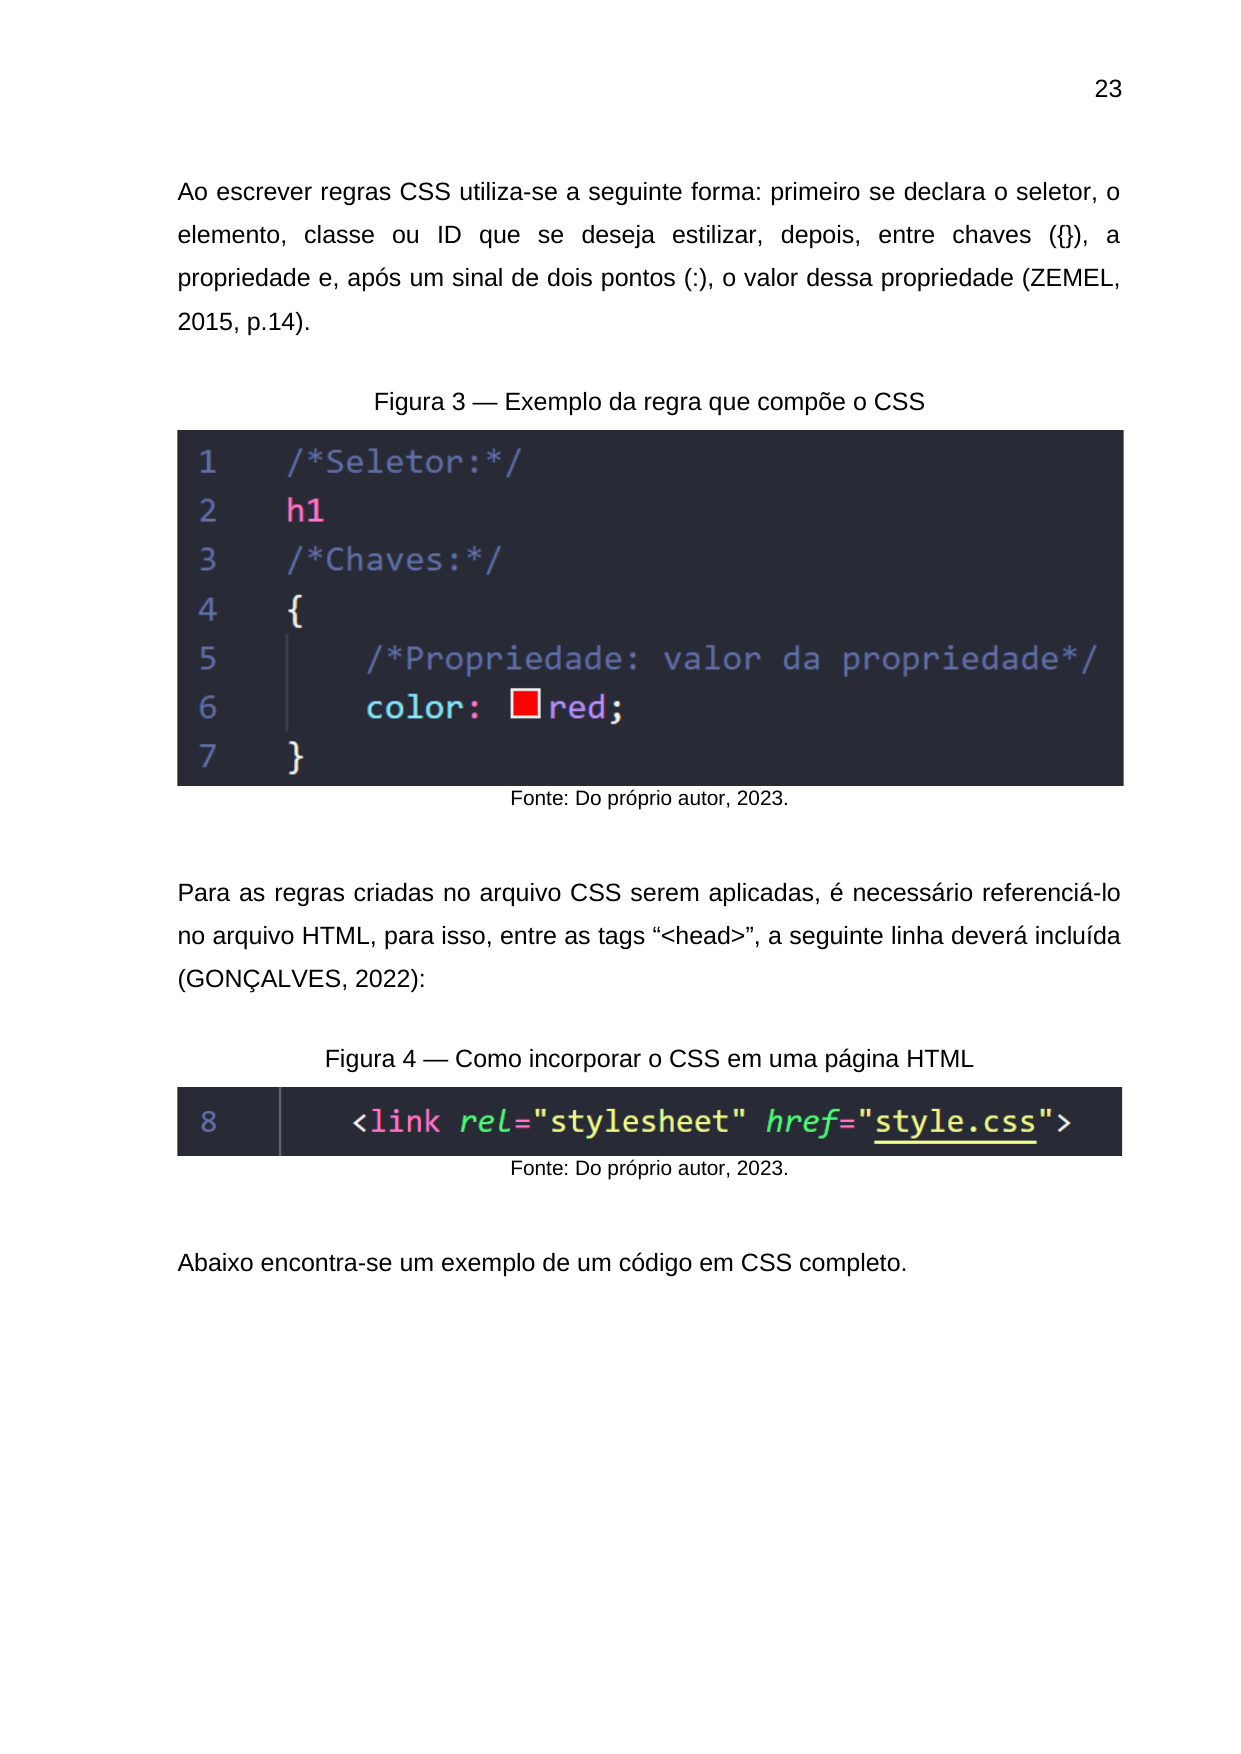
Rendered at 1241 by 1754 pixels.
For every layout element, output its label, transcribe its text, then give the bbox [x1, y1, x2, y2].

text Para as regras criadas no arquivo CSS serem aplicadas, é necessário referenciá-lo no arquivo HTML, para isso, entre as tags “<head>”, a seguinte linha deverá incluída (GONÇALVES, 2022): [177, 877, 1122, 992]
picture [177, 430, 1124, 786]
text Abaixo encontra-se um exemplo de um código em CSS completo. [177, 1248, 1122, 1277]
text Fonte: Do próprio autor, 2023. [177, 1156, 1122, 1180]
text Figura 4 — Como incorporar o CSS em uma página HTML [177, 1044, 1122, 1073]
text Ao escrever regras CSS utiliza-se a seguinte forma: primeiro se declara o seletor, o elemento, classe ou ID que se deseja estilizar, depois, entre chaves ({}), a propriedade e, após um sinal de dois pontos (:), o valor dessa propriedade (ZEMEL, 2015, p.14). [177, 177, 1122, 335]
text Figura 3 — Exemplo da regra que compõe o CSS [177, 387, 1122, 416]
picture [177, 1087, 1123, 1156]
text Fonte: Do próprio autor, 2023. [177, 786, 1122, 809]
